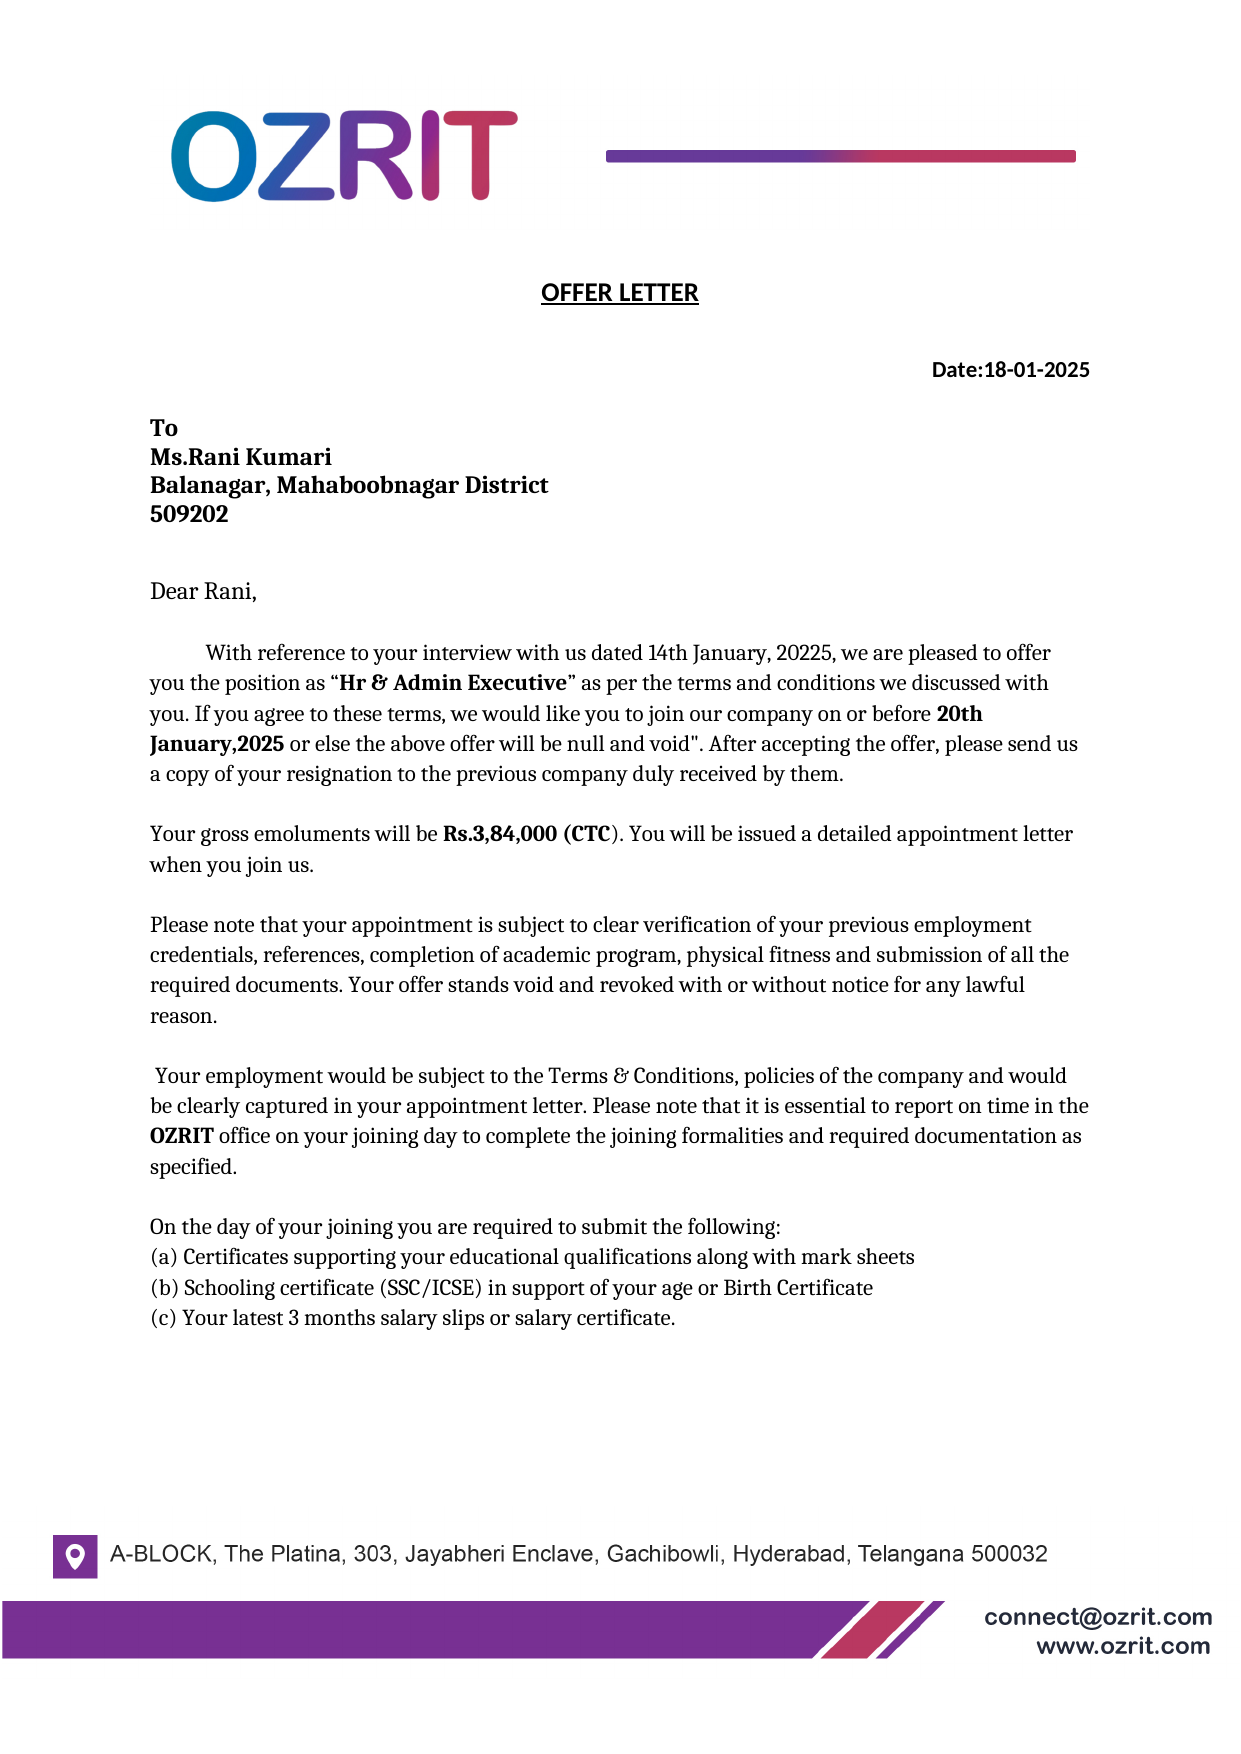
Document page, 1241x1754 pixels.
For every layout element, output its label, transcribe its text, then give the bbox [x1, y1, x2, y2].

text Ms.Rani Kumari [150, 443, 1090, 471]
text (c) Your latest 3 months salary slips or salary certificate. [150, 1304, 1090, 1331]
text To [91, 414, 1090, 443]
picture [2, 1506, 1241, 1679]
picture [150, 75, 1091, 230]
text Date:18-01-2025 [150, 355, 1090, 383]
text (b) Schooling certificate (SSC/ICSE) in support of your age or Birth Certificate [150, 1274, 1090, 1301]
text (a) Certificates supporting your educational qualifications along with mark sheets [150, 1244, 1090, 1270]
text Dear Rani, [150, 577, 1090, 605]
text On the day of your joining you are required to submit the following: [150, 1214, 1090, 1240]
text Balanagar, Mahaboobnagar District [150, 471, 1090, 500]
text Your gross emoluments will be Rs.3,84,000 (CTC). You will be issued a detailed appointment letter when you join us. [150, 821, 1090, 878]
text With reference to your interview with us dated 14th January, 20225, we are pleased to offer you the position as “Hr & Admin Executive” as per the terms and conditions we discussed with you. If you agree to these terms, we would like you to join our company on or before 20th January,2025 or else the above offer will be null and void". After accepting the offer, please send us a copy of your resignation to the previous company duly received by them. [150, 640, 1090, 787]
text Your employment would be subject to the Terms & Conditions, policies of the company and would be clearly captured in your appointment letter. Please note that it is essential to report on time in the OZRIT office on your joining day to complete the joining formalities and required documentation as specified. [150, 1063, 1090, 1180]
text Please note that your appointment is subject to clear verification of your previous employment credentials, references, completion of academic program, physical fitness and submission of all the required documents. Your offer stands void and revoked with or without notice for any lawful reason. [150, 912, 1090, 1029]
text OFFER LETTER [150, 275, 1090, 308]
text 509202 [150, 500, 1090, 529]
